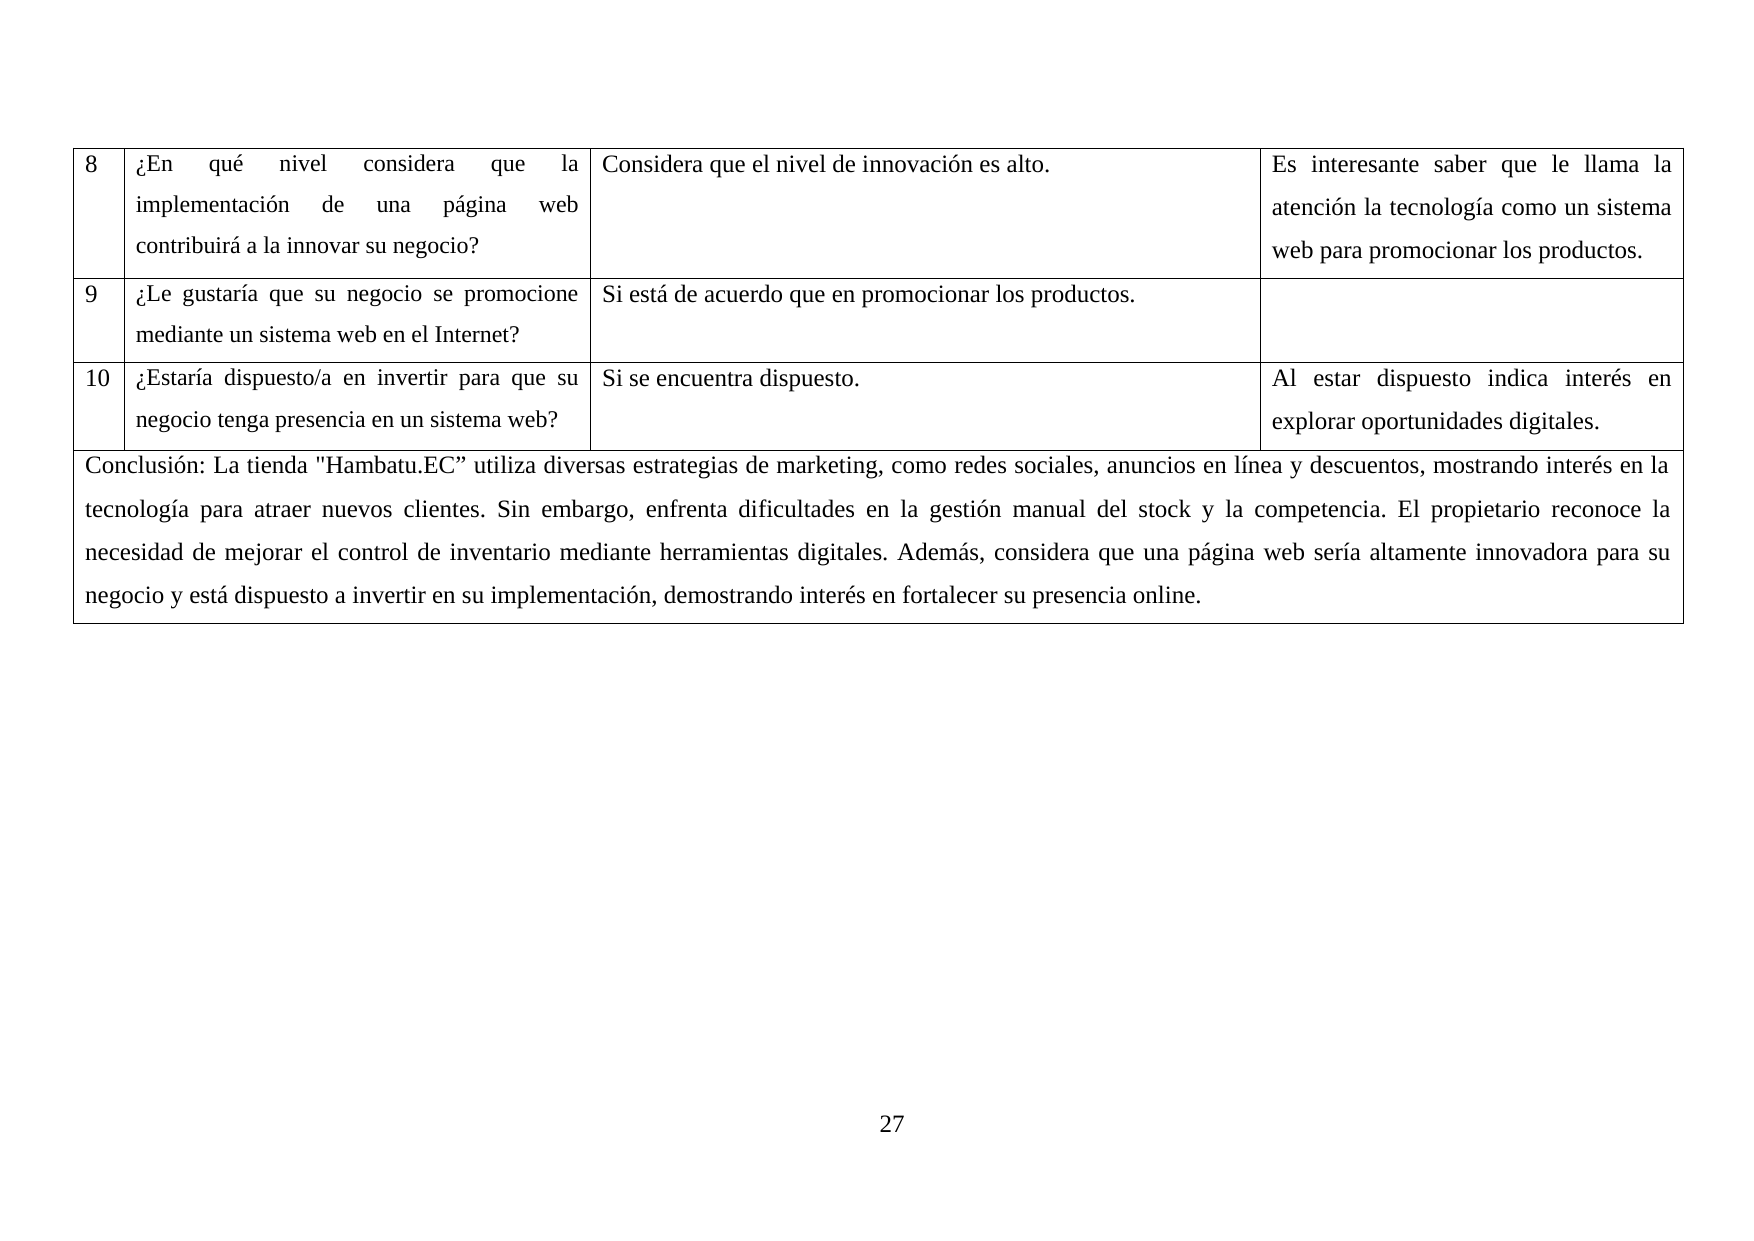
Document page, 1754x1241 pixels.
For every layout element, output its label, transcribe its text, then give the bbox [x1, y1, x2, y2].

table_cell ¿Estaría dispuesto/a en invertir para que su negocio tenga presencia en un sistema web? [125, 363, 590, 449]
table_cell 8 [74, 149, 124, 278]
table_cell [1261, 279, 1683, 362]
table_cell Conclusión: La tienda "Hambatu.EC” utiliza diversas estrategias de marketing, como redes sociales, anuncios en línea y descuentos, mostrando interés en la tecnología para atraer nuevos clientes. Sin embargo, enfrenta dificultades en la gestión manual del stock y la competencia. El propietario reconoce la necesidad de mejorar el control de inventario mediante herramientas digitales. Además, considera que una página web sería altamente innovadora para su negocio y está dispuesto a invertir en su implementación, demostrando interés en fortalecer su presencia online. [74, 451, 1683, 623]
table_cell 10 [74, 363, 124, 449]
table_cell ¿En qué nivel considera que la implementación de una página web contribuirá a la innovar su negocio? [125, 149, 590, 278]
table_cell ¿Le gustaría que su negocio se promocione mediante un sistema web en el Internet? [125, 279, 590, 362]
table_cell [591, 149, 1260, 278]
table_cell Si está de acuerdo que en promocionar los productos. [591, 279, 1260, 362]
table_cell 9 [74, 279, 124, 362]
table_cell Al estar dispuesto indica interés en explorar oportunidades digitales. [1261, 363, 1683, 449]
table_cell Si se encuentra dispuesto. [591, 363, 1260, 449]
table_cell Es interesante saber que le llama la atención la tecnología como un sistema web para promocionar los productos. [1261, 149, 1683, 278]
